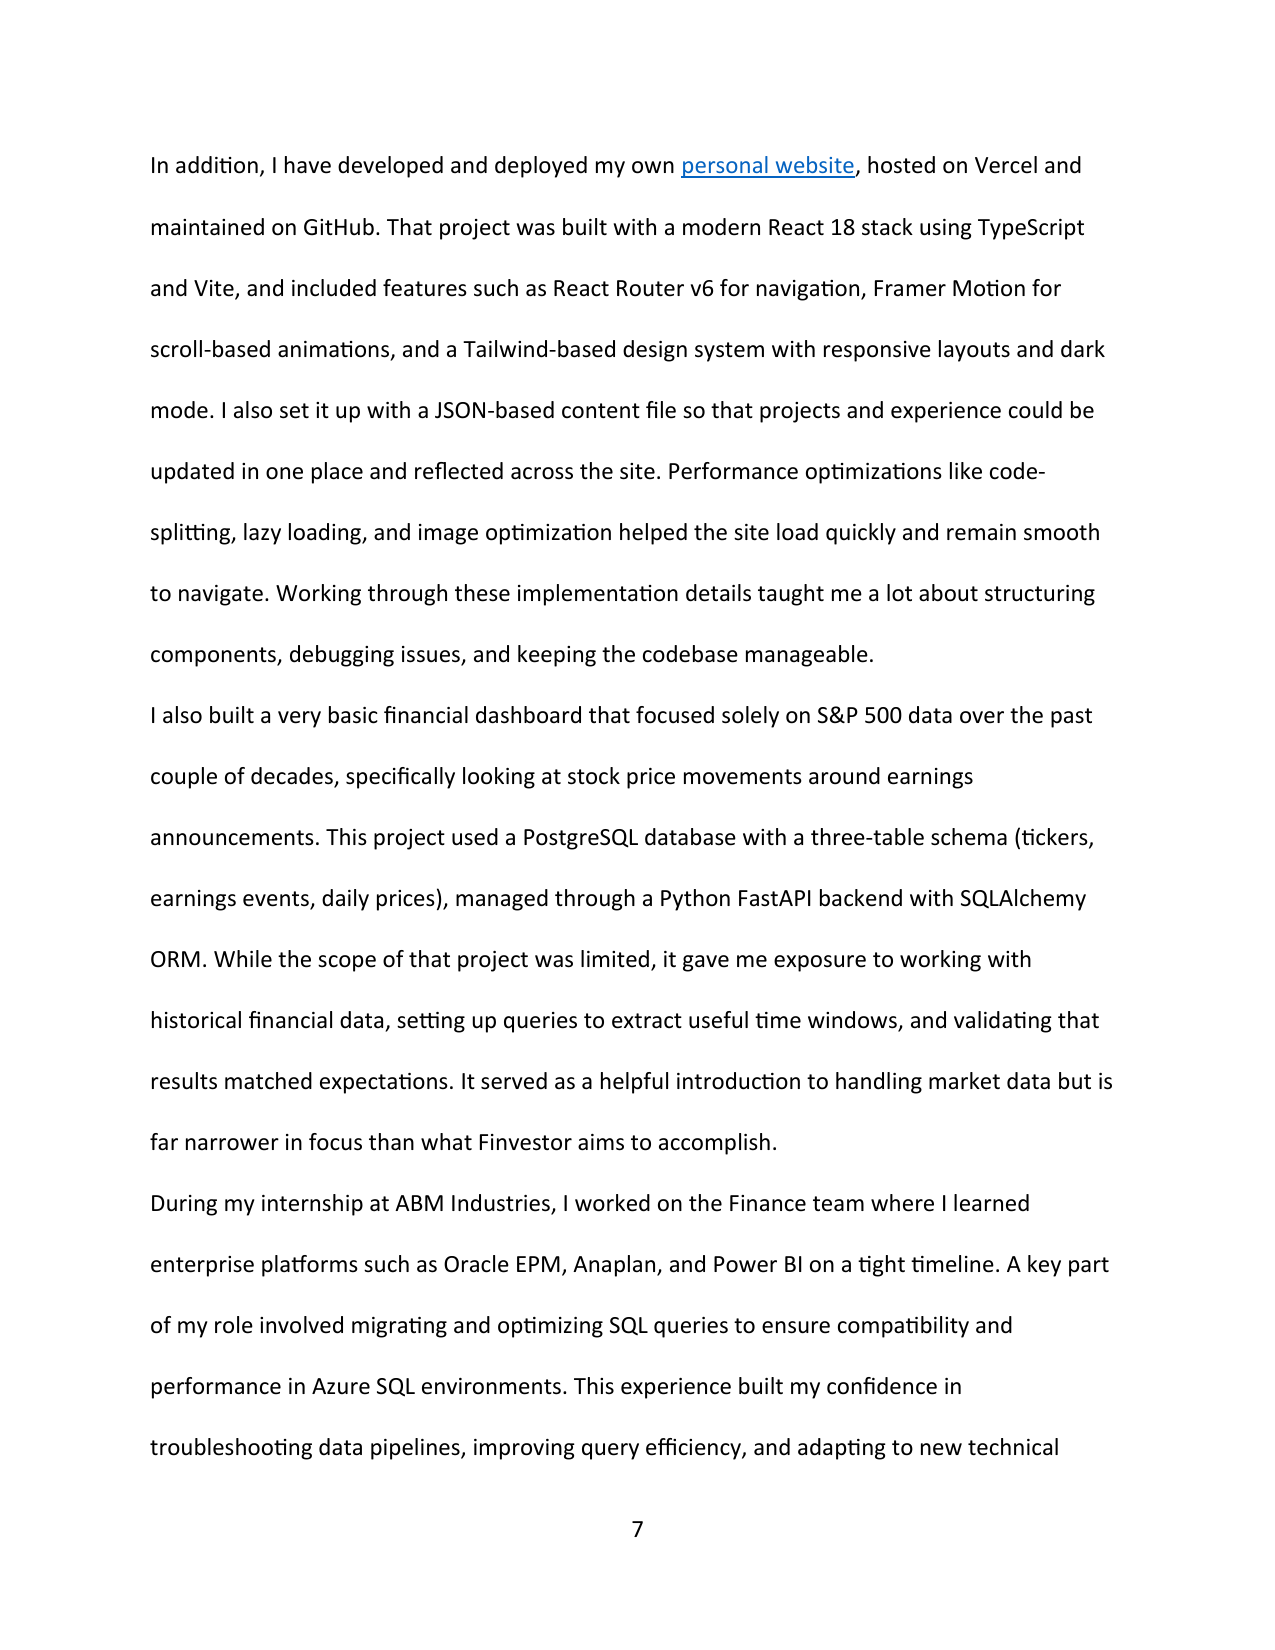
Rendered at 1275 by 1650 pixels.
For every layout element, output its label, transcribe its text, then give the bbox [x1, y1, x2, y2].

text I also built a very basic financial dashboard that focused solely on S&P 500 data over the past couple of decades, specifically looking at stock price movements around earnings announcements. This project used a PostgreSQL database with a three-table schema (tickers, earnings events, daily prices), managed through a Python FastAPI backend with SQLAlchemy ORM. While the scope of that project was limited, it gave me exposure to working with historical financial data, setting up queries to extract useful time windows, and validating that results matched expectations. It served as a helpful introduction to handling market data but is far narrower in focus than what Finvestor aims to accomplish. [150, 699, 1125, 1157]
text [150, 1188, 1125, 1462]
text In addition, I have developed and deployed my own personal website, hosted on Vercel and maintained on GitHub. That project was built with a modern React 18 stack using TypeScript and Vite, and included features such as React Router v6 for navigation, Framer Motion for scroll-based animations, and a Tailwind-based design system with responsive layouts and dark mode. I also set it up with a JSON-based content file so that projects and experience could be updated in one place and reflected across the site. Performance optimizations like code-splitting, lazy loading, and image optimization helped the site load quickly and remain smooth to navigate. Working through these implementation details taught me a lot about structuring components, debugging issues, and keeping the codebase manageable. [150, 150, 1125, 669]
